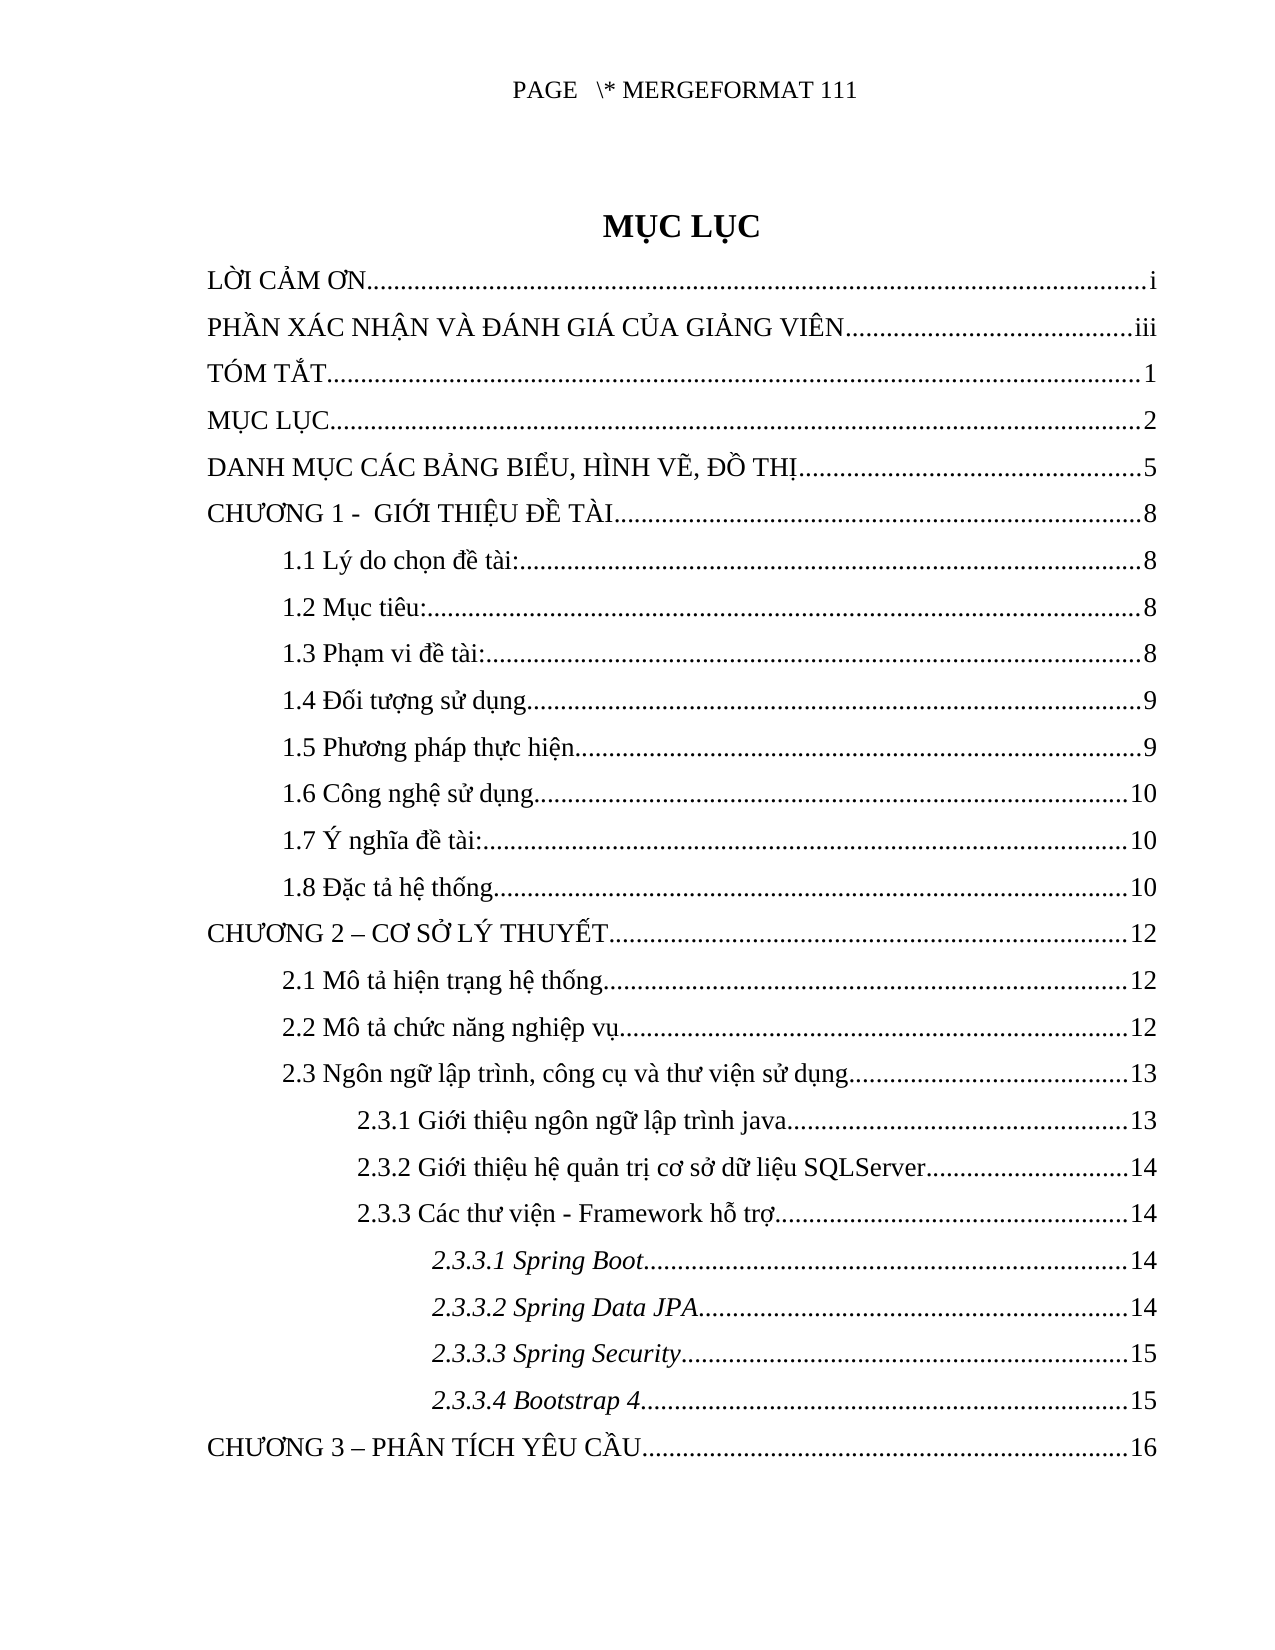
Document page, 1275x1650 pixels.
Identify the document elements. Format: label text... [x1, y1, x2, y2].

text 2.3.3.4 Bootstrap 4 15 [432, 1384, 1157, 1415]
text 1.6 Công nghệ sử dụng 10 [282, 778, 1157, 809]
text 2.3 Ngôn ngữ lập trình, công cụ và thư viện sử dụng 13 [282, 1058, 1157, 1089]
text CHƯƠNG 2 – CƠ SỞ LÝ THUYẾT 12 [207, 918, 1157, 949]
text 2.1 Mô tả hiện trạng hệ thống 12 [282, 964, 1157, 995]
text LỜI CẢM ƠN i [207, 264, 1157, 295]
text 2.3.1 Giới thiệu ngôn ngữ lập trình java 13 [357, 1104, 1157, 1135]
text 1.7 Ý nghĩa đề tài: 10 [282, 824, 1157, 855]
text 2.3.3.1 Spring Boot 14 [432, 1244, 1157, 1275]
text 2.3.3.2 Spring Data JPA 14 [432, 1291, 1157, 1322]
text 2.3.2 Giới thiệu hệ quản trị cơ sở dữ liệu SQLServer 14 [357, 1151, 1157, 1182]
text 1.3 Phạm vi đề tài: 8 [282, 638, 1157, 669]
text PHẦN XÁC NHẬN VÀ ĐÁNH GIÁ CỦA GIẢNG VIÊN iii [207, 311, 1157, 342]
text DANH MỤC CÁC BẢNG BIỂU, HÌNH VẼ, ĐỒ THỊ 5 [207, 451, 1157, 482]
text MỤC LỤC 2 [207, 404, 1157, 435]
text 2.3.3.3 Spring Security 15 [432, 1338, 1157, 1369]
text 1.2 Mục tiêu: 8 [282, 591, 1157, 622]
text 1.5 Phương pháp thực hiện 9 [282, 731, 1157, 762]
text 1.1 Lý do chọn đề tài: 8 [282, 544, 1157, 575]
text TÓM TẮT 1 [207, 358, 1157, 389]
text 1.8 Đặc tả hệ thống 10 [282, 871, 1157, 902]
text MỤC LỤC [207, 207, 1157, 245]
text 2.3.3 Các thư viện - Framework hỗ trợ 14 [357, 1198, 1157, 1229]
text CHƯƠNG 3 – PHÂN TÍCH YÊU CẦU 16 [207, 1431, 1157, 1462]
text 1.4 Đối tượng sử dụng 9 [282, 684, 1157, 715]
text CHƯƠNG 1 - GIỚI THIỆU ĐỀ TÀI 8 [207, 498, 1157, 529]
text 2.2 Mô tả chức năng nghiệp vụ 12 [282, 1011, 1157, 1042]
